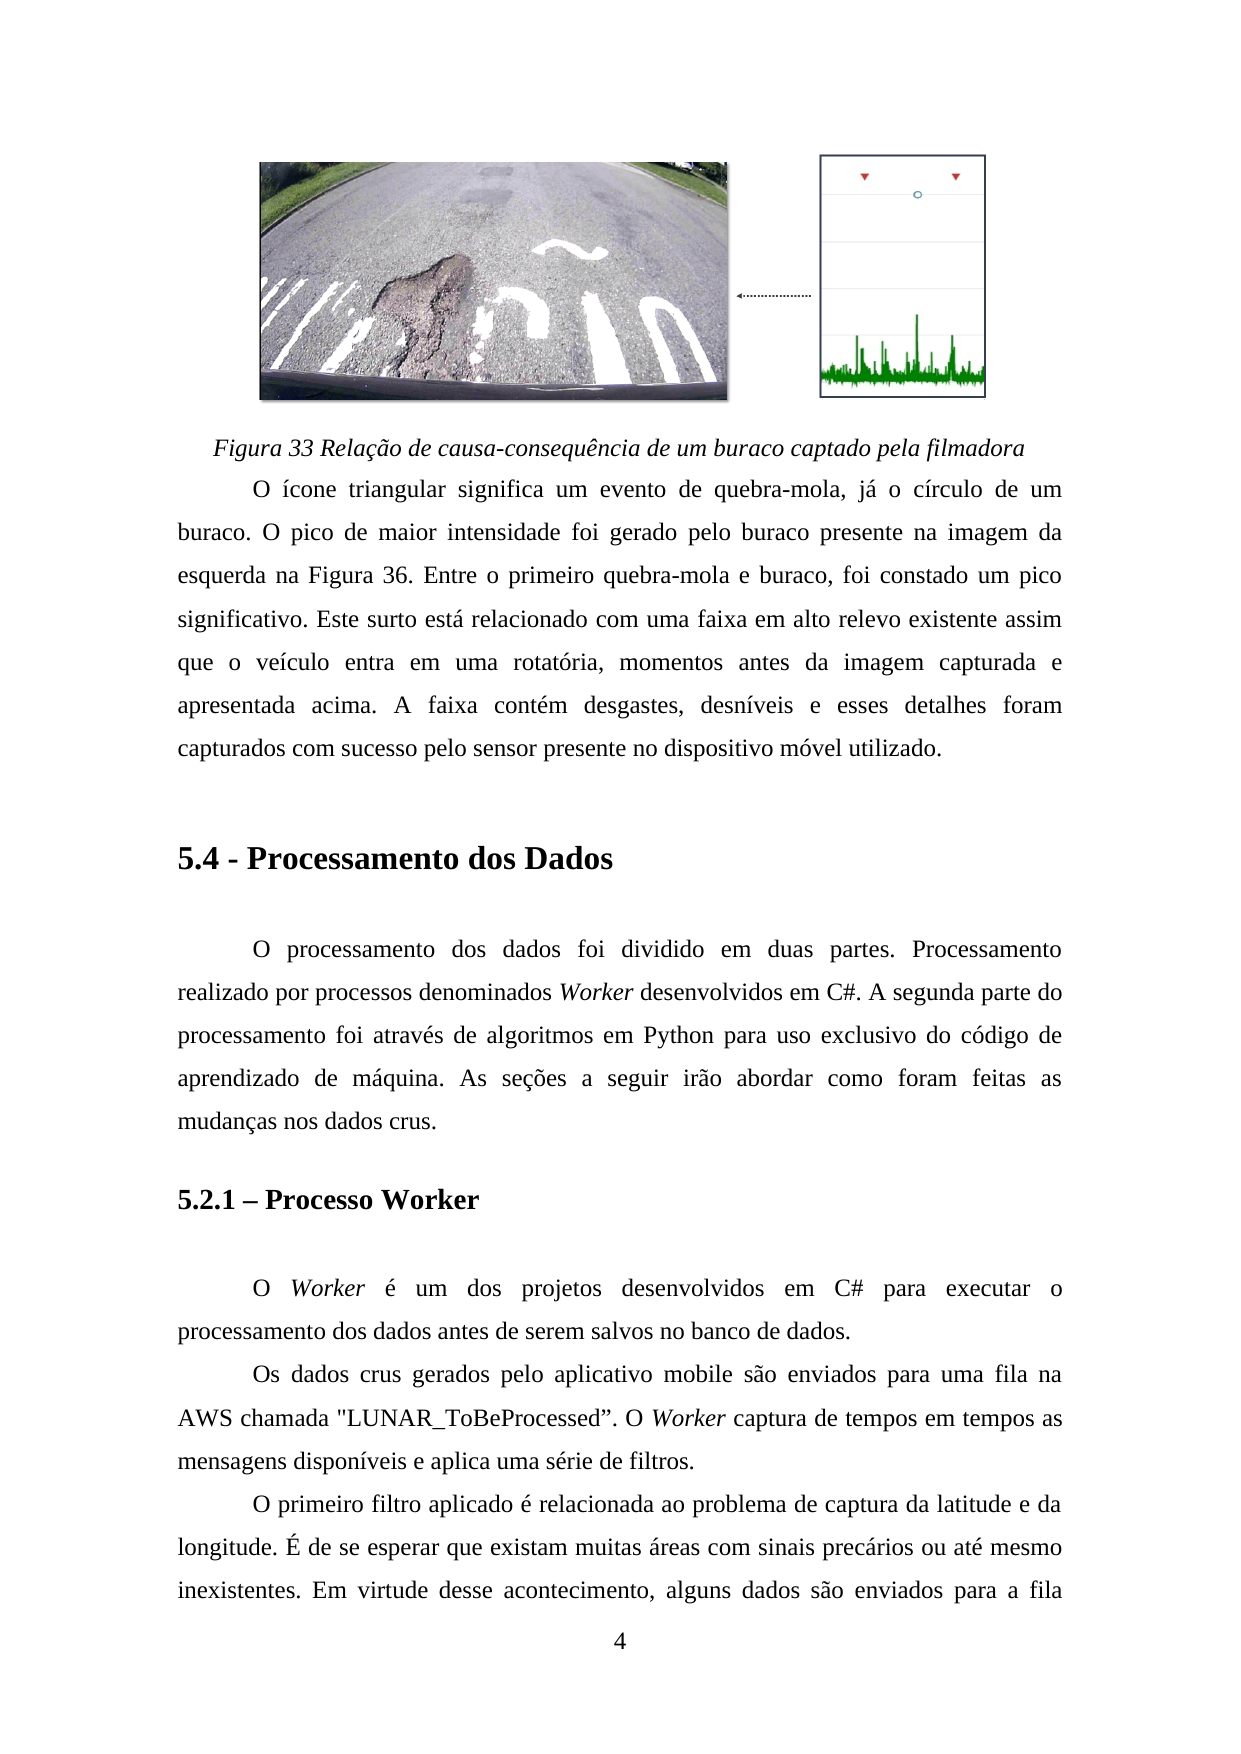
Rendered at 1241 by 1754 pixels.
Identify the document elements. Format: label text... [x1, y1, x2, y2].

text O processamento dos dados foi dividido em duas partes. Processamento realizado por processos denominados Worker desenvolvidos em C#. A segunda parte do processamento foi através de algoritmos em Python para uso exclusivo do código de aprendizado de máquina. As seções a seguir irão abordar como foram feitas as mudanças nos dados crus. [177, 934, 1063, 1135]
picture [252, 147, 993, 407]
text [177, 1489, 1063, 1604]
text O ícone triangular significa um evento de quebra-mola, já o círculo de um buraco. O pico de maior intensidade foi gerado pelo buraco presente na imagem da esquerda na Figura 36. Entre o primeiro quebra-mola e buraco, foi constado um pico significativo. Este surto está relacionado com uma faixa em alto relevo existente assim que o veículo entra em uma rotatória, momentos antes da imagem capturada e apresentada acima. A faixa contém desgastes, desníveis e esses detalhes foram capturados com sucesso pelo sensor presente no dispositivo móvel utilizado. [177, 474, 1063, 762]
text Figura 33 Relação de causa-consequência de um buraco captado pela filmadora [177, 433, 1063, 462]
text O Worker é um dos projetos desenvolvidos em C# para executar o processamento dos dados antes de serem salvos no banco de dados. [177, 1273, 1063, 1345]
text Os dados crus gerados pelo aplicativo mobile são enviados para uma fila na AWS chamada "LUNAR_ToBeProcessed”. O Worker captura de tempos em tempos as mensagens disponíveis e aplica uma série de filtros. [177, 1359, 1063, 1474]
text 5.4 - Processamento dos Dados [177, 838, 1063, 876]
text 5.2.1 – Processo Worker [177, 1182, 1063, 1216]
